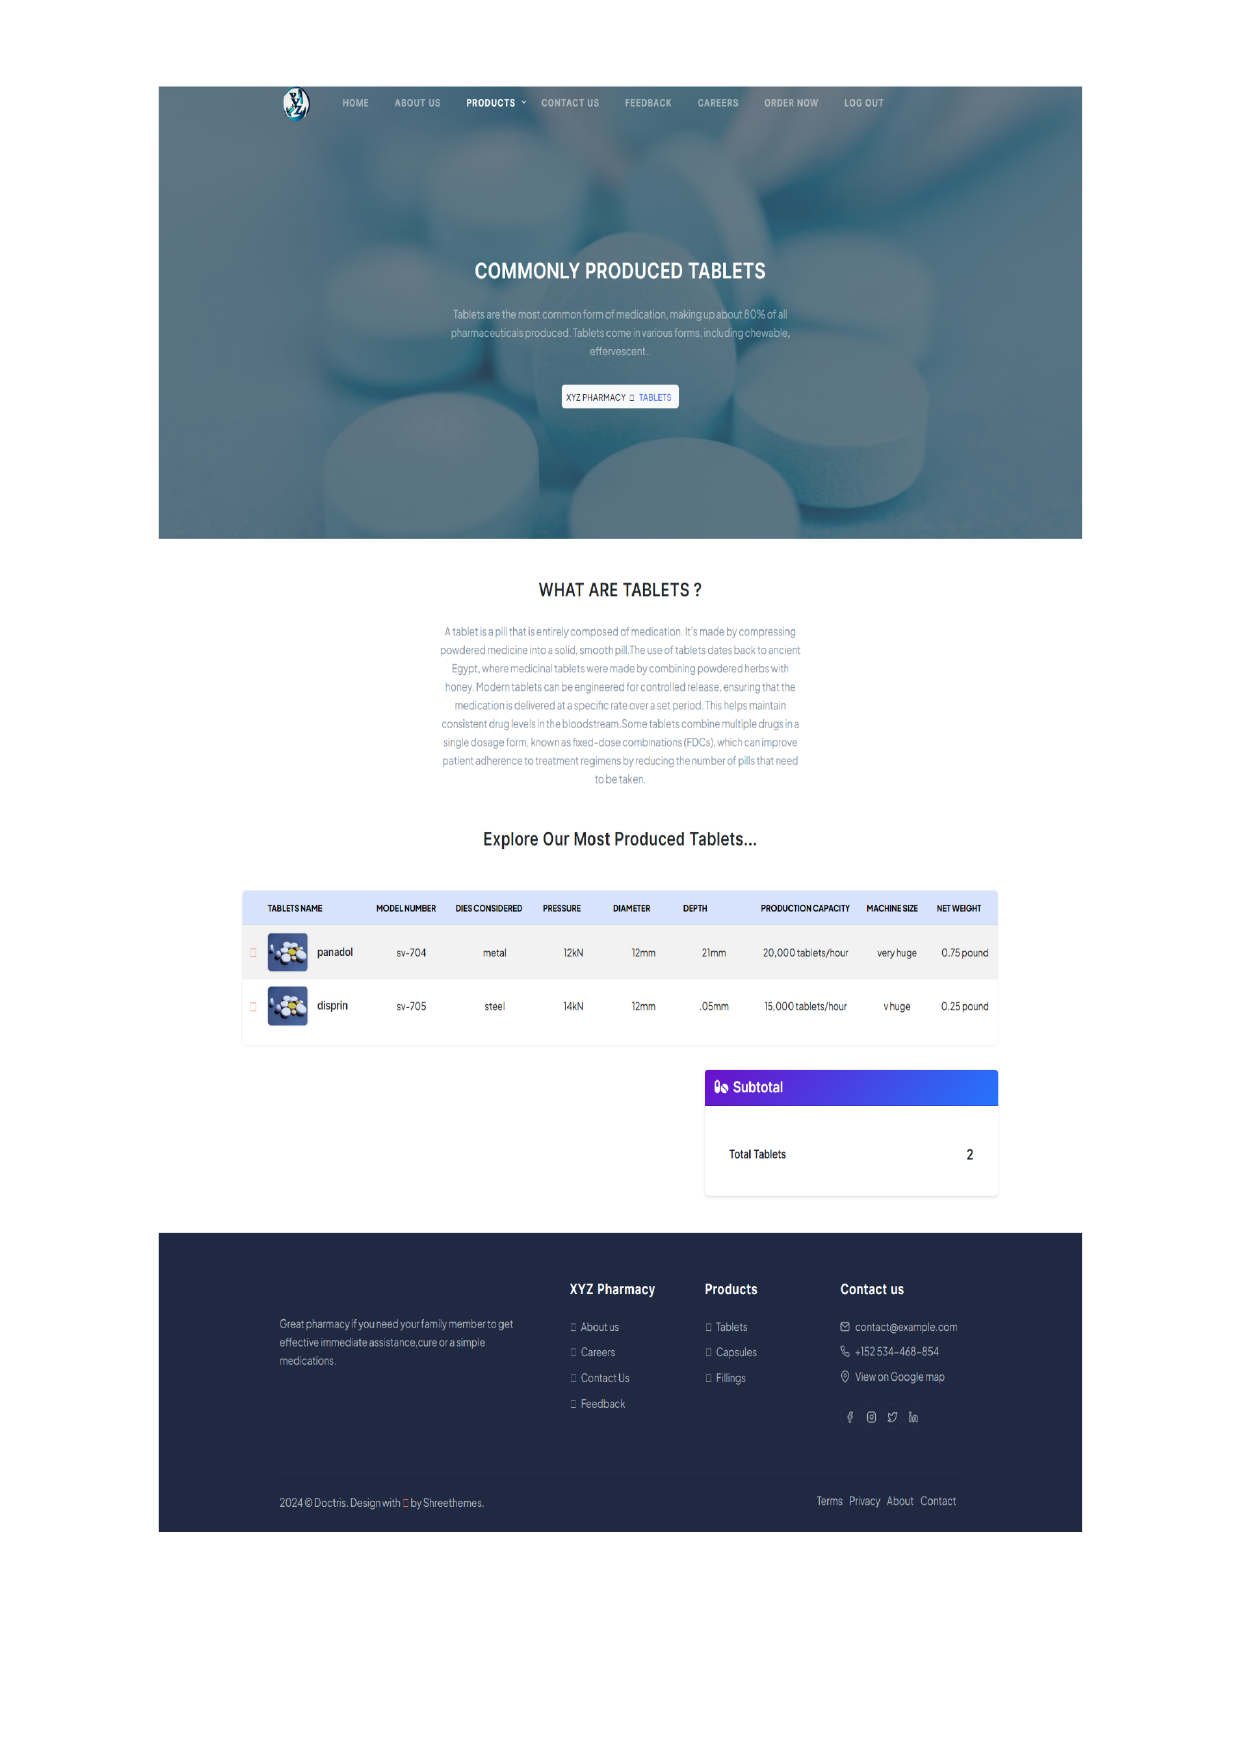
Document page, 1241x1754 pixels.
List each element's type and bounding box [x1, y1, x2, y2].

picture [152, 75, 1089, 1544]
